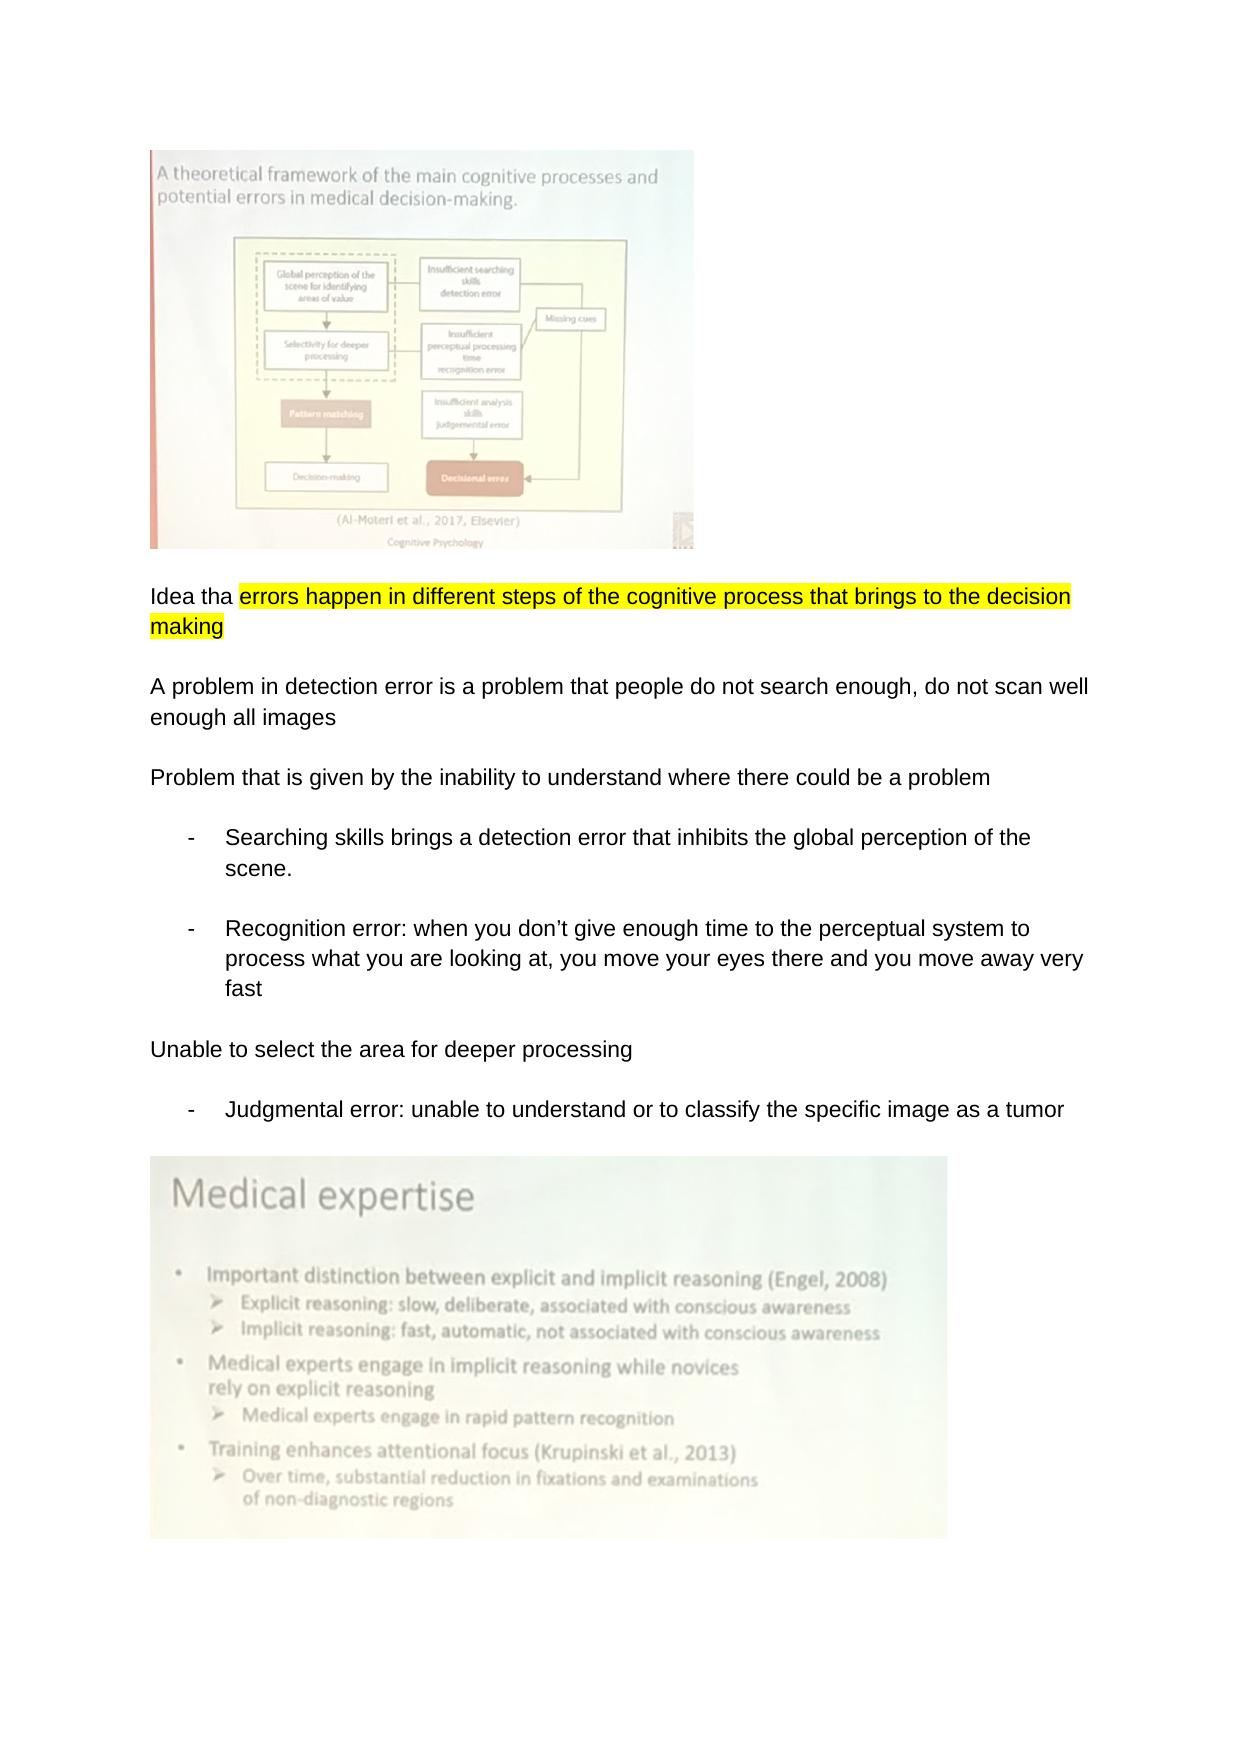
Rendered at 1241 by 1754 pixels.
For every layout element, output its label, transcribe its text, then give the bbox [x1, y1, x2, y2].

list Searching skills brings a detection error that inhibits the global perception of the scene. [187, 824, 1090, 881]
list Recognition error: when you don’t give enough time to the perceptual system to process what you are looking at, you move your eyes there and you move away very fast [187, 915, 1090, 1002]
list Judgmental error: unable to understand or to classify the specific image as a tumor [187, 1096, 1090, 1123]
picture [150, 1156, 948, 1539]
text Unable to select the area for deeper processing [150, 1036, 1090, 1062]
text Idea tha errors happen in different steps of the cognitive process that brings to the decision making [150, 583, 1090, 639]
text A problem in detection error is a problem that people do not search enough, do not scan well enough all images [150, 673, 1090, 730]
picture [150, 150, 694, 549]
text Problem that is given by the inability to understand where there could be a problem [150, 764, 1090, 790]
